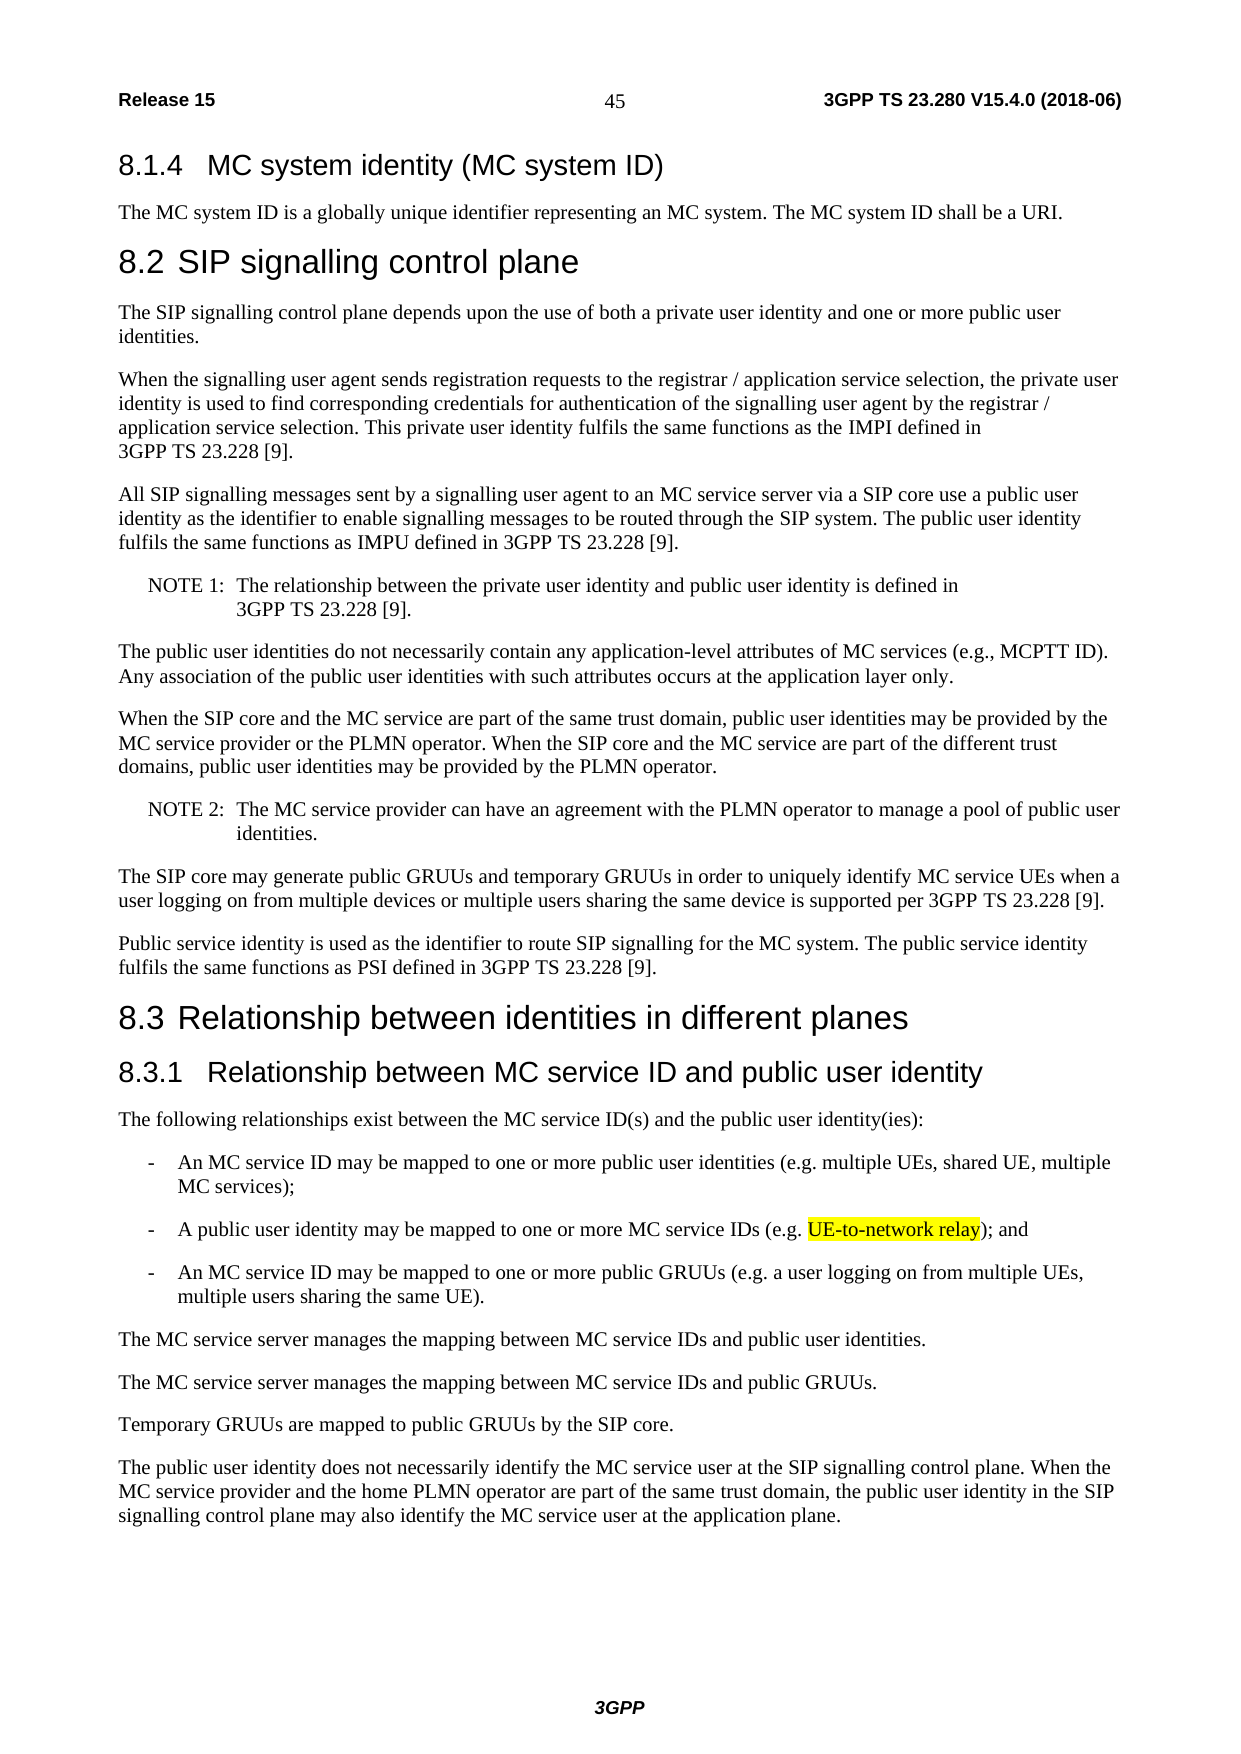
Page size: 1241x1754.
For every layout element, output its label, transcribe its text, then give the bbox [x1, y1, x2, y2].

subtitle 8.2 SIP signalling control plane [118, 243, 1122, 281]
text - An MC service ID may be mapped to one or more public user identities (e.g. multiple UEs, shared UE, multiple MC services); [148, 1150, 1122, 1198]
subtitle 8.1.4 MC system identity (MC system ID) [118, 147, 1122, 181]
text NOTE 1: The relationship between the private user identity and public user identity is defined in 3GPP TS 23.228 [9]. [148, 573, 1122, 621]
text - An MC service ID may be mapped to one or more public GRUUs (e.g. a user logging on from multiple UEs, multiple users sharing the same UE). [148, 1260, 1122, 1308]
text - A public user identity may be mapped to one or more MC service IDs (e.g. UE-to-network relay); and [148, 1217, 808, 1241]
text The SIP signalling control plane depends upon the use of both a private user identity and one or more public user identities. [118, 300, 1122, 348]
text When the SIP core and the MC service are part of the same trust domain, public user identities may be provided by the MC service provider or the PLMN operator. When the SIP core and the MC service are part of the different trust domains, public user identities may be provided by the PLMN operator. [118, 706, 1122, 778]
text The public user identity does not necessarily identify the MC service user at the SIP signalling control plane. When the MC service provider and the home PLMN operator are part of the same trust domain, the public user identity in the SIP signalling control plane may also identify the MC service user at the application plane. [118, 1455, 1122, 1527]
text The MC service server manages the mapping between MC service IDs and public user identities. [118, 1327, 1122, 1351]
text Temporary GRUUs are mapped to public GRUUs by the SIP core. [118, 1412, 1122, 1436]
text The following relationships exist between the MC service ID(s) and the public user identity(ies): [118, 1107, 1122, 1131]
text When the signalling user agent sends registration requests to the registrar / application service selection, the private user identity is used to find corresponding credentials for authentication of the signalling user agent by the registrar / application service selection. This private user identity fulfils the same functions as the IMPI defined in 3GPP TS 23.228 [9]. [118, 367, 1122, 463]
text The MC system ID is a globally unique identifier representing an MC system. The MC system ID shall be a URI. [118, 200, 1122, 224]
text All SIP signalling messages sent by a signalling user agent to an MC service server via a SIP core use a public user identity as the identifier to enable signalling messages to be routed through the SIP system. The public user identity fulfils the same functions as IMPU defined in 3GPP TS 23.228 [9]. [118, 482, 1122, 554]
subtitle 8.3.1 Relationship between MC service ID and public user identity [118, 1055, 1122, 1089]
text The SIP core may generate public GRUUs and temporary GRUUs in order to uniquely identify MC service UEs when a user logging on from multiple devices or multiple users sharing the same device is supported per 3GPP TS 23.228 [9]. [118, 864, 1122, 912]
text NOTE 2: The MC service provider can have an agreement with the PLMN operator to manage a pool of public user identities. [148, 797, 1122, 845]
subtitle 8.3 Relationship between identities in different planes [118, 998, 1122, 1036]
text The public user identities do not necessarily contain any application-level attributes of MC services (e.g., MCPTT ID). Any association of the public user identities with such attributes occurs at the application layer only. [118, 639, 1122, 688]
text The MC service server manages the mapping between MC service IDs and public GRUUs. [118, 1369, 1122, 1394]
text Public service identity is used as the identifier to route SIP signalling for the MC system. The public service identity fulfils the same functions as PSI defined in 3GPP TS 23.228 [9]. [118, 931, 1122, 979]
